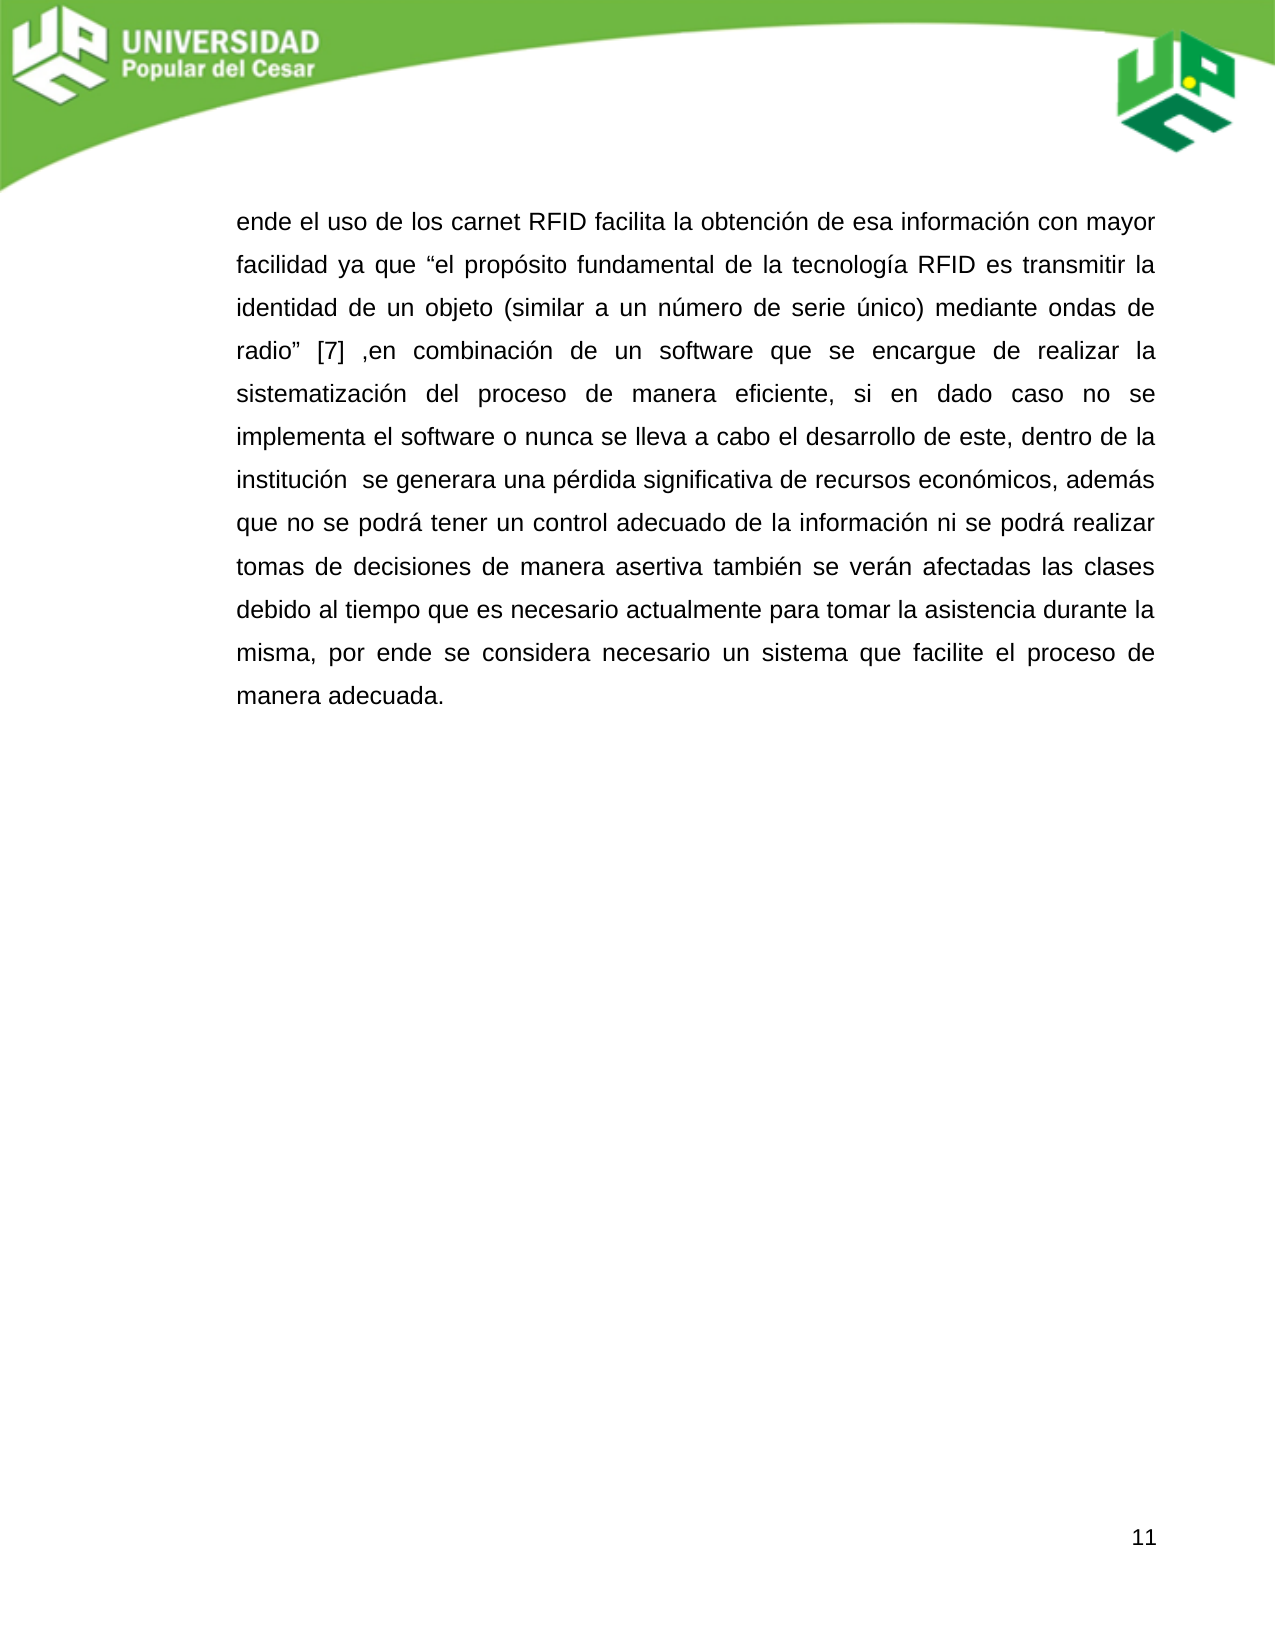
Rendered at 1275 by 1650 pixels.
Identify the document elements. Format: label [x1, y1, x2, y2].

picture [0, 0, 1275, 193]
text [236, 177, 1157, 710]
